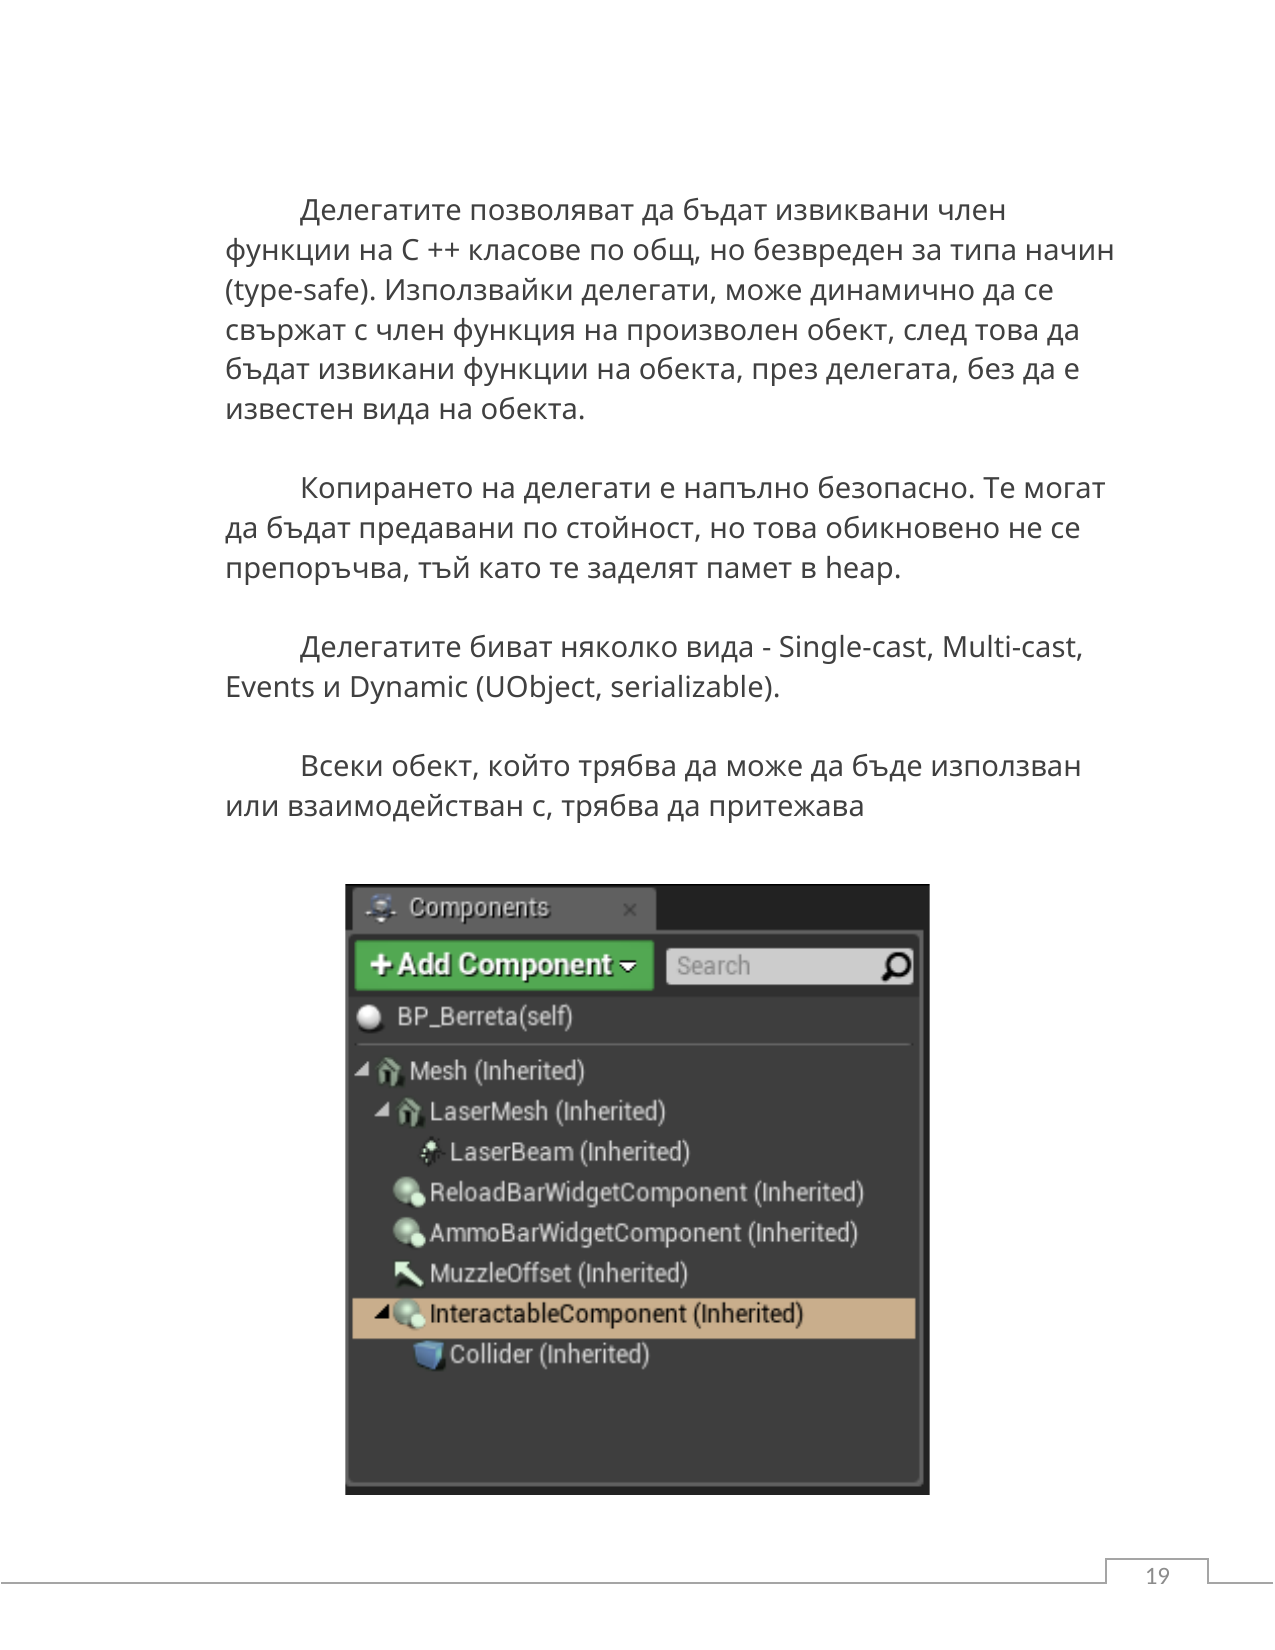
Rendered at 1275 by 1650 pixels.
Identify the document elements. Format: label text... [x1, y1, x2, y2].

text Копирането на делегати е напълно безопасно. Те могат да бъдат предавани по стойност, но това обикновено не се препоръчва, тъй като те заделят памет в heap. [225, 467, 1125, 587]
text Делегатите позволяват да бъдат извиквани член функции на C ++ класове по общ, но безвреден за типа начин (type-safe). Използвайки делегати, може динамично да се свържат с член функция на произволен обект, след това да бъдат извикани функции на обекта, през делегата, без да е известен вида на обекта. [225, 190, 1125, 428]
picture [345, 884, 930, 1495]
text Всеки обект, който трябва да може да бъде използван или взаимодействан с, трябва да притежава UInteractableComponent в йерархията си от компоненти и да е инициализирал желаните методи. [225, 745, 1125, 825]
text Делегатите биват няколко вида - Single-cast, Multi-cast, Events и Dynamic (UObject, serializable). [225, 626, 1125, 706]
